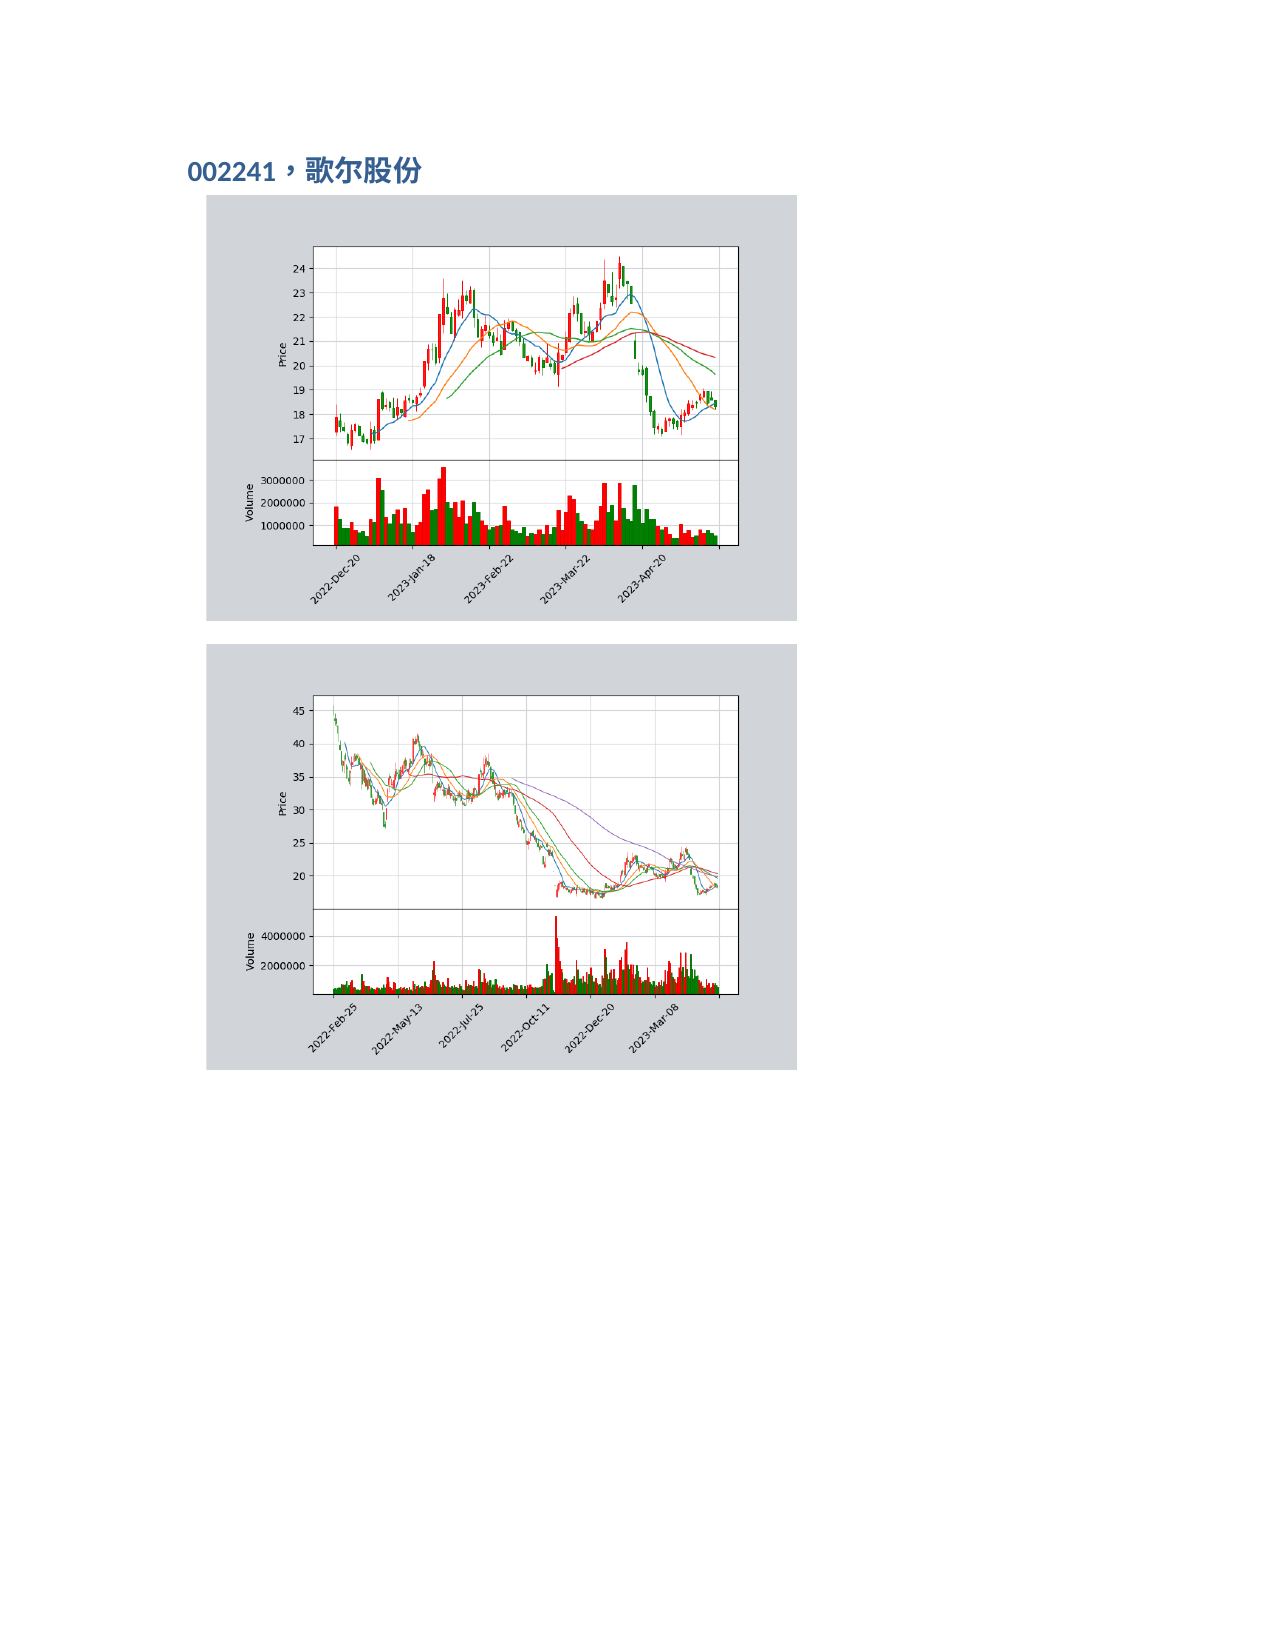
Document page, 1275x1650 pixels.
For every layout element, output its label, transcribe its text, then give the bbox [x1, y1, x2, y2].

picture [206, 644, 797, 1070]
subtitle 002241，歌尔股份 [187, 150, 1087, 190]
picture [206, 195, 797, 621]
